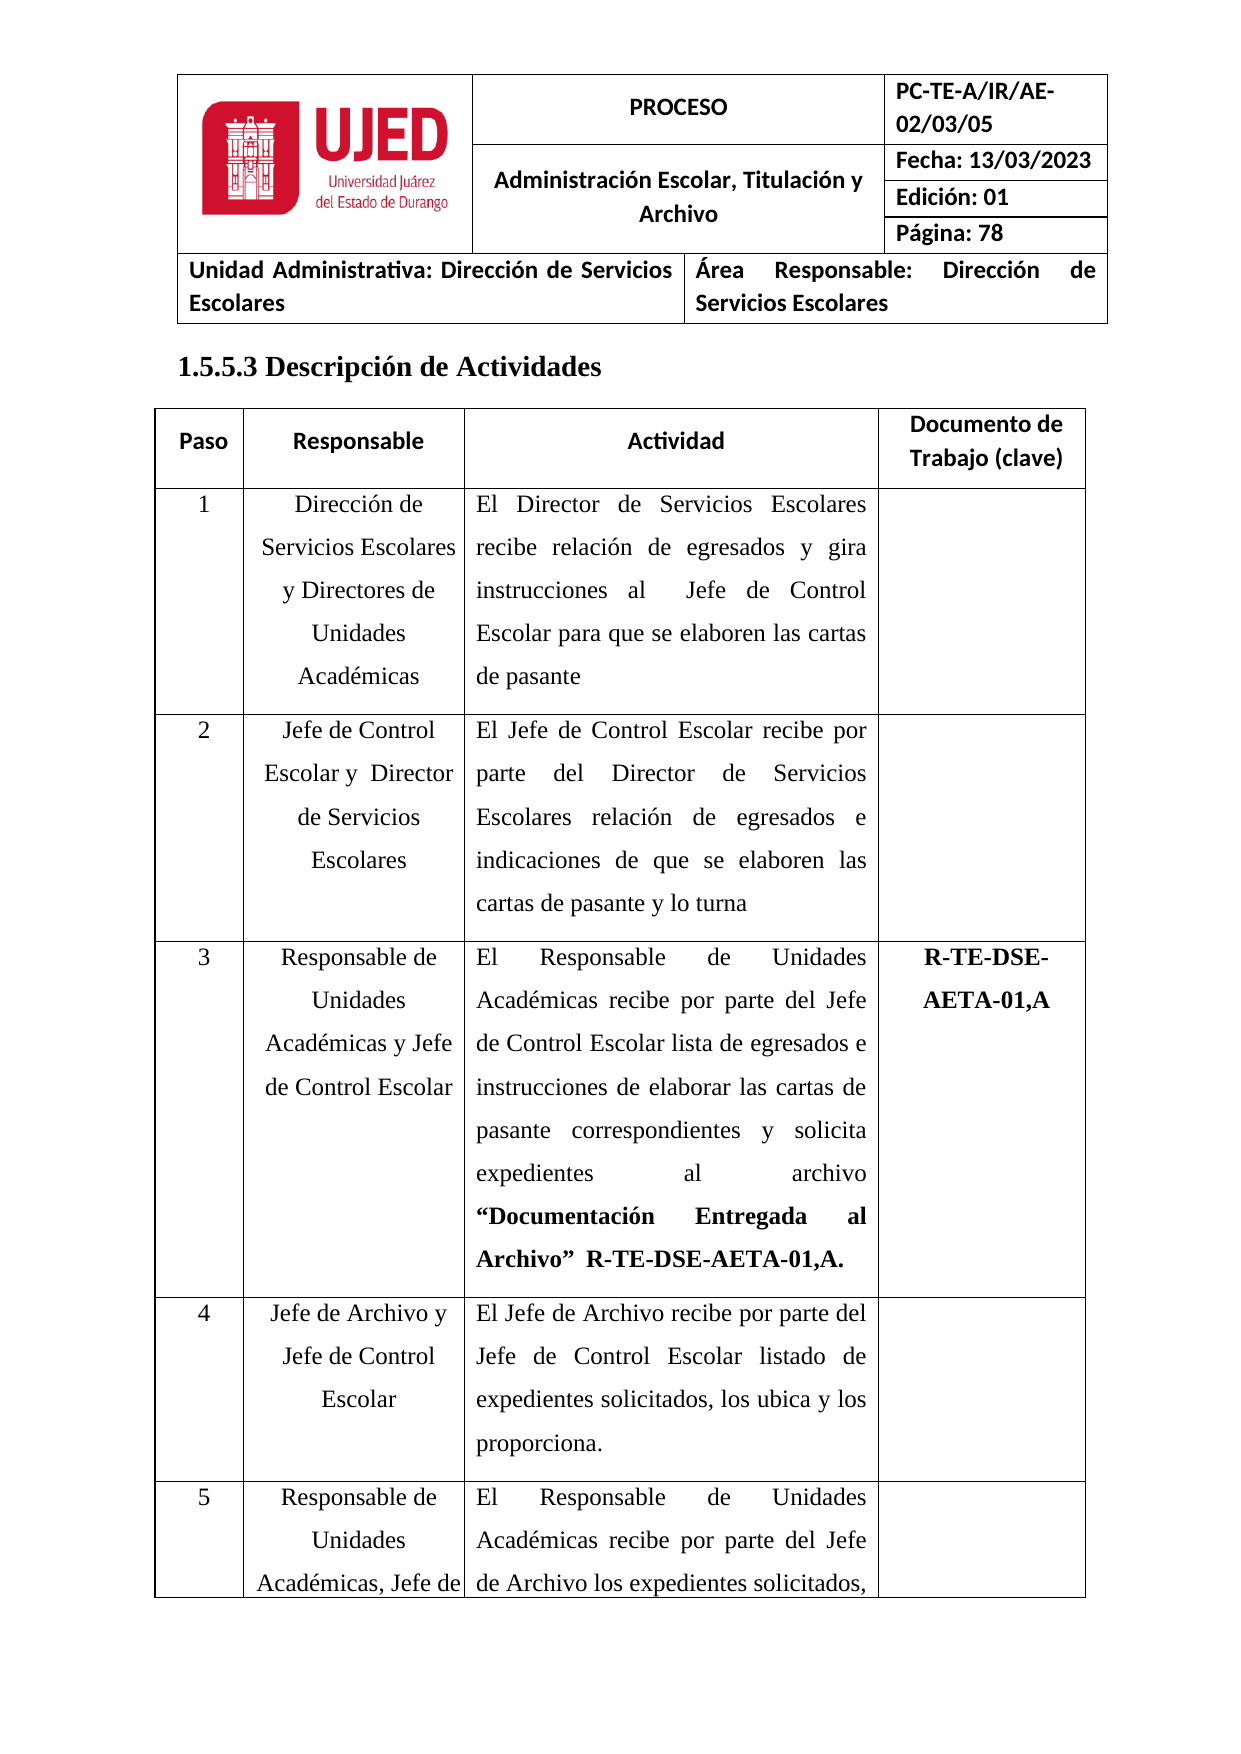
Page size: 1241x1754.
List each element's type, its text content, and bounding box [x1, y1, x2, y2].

table_cell Dirección de Servicios Escolares y Directores de Unidades Académicas [244, 489, 464, 714]
table_cell El Jefe de Control Escolar recibe por parte del Director de Servicios Escolares relación de egresados e indicaciones de que se elaboren las cartas de pasante y lo turna [465, 715, 878, 941]
subtitle 1.5.5.3 Descripción de Actividades [177, 349, 1063, 383]
table_cell El Director de Servicios Escolares recibe relación de egresados y gira instrucciones al Jefe de Control Escolar para que se elaboren las cartas de pasante [465, 489, 878, 714]
picture [187, 88, 455, 226]
table_header Paso [156, 409, 243, 488]
table_cell [879, 489, 1085, 714]
table_cell El Jefe de Archivo recibe por parte del Jefe de Control Escolar listado de expedientes solicitados, los ubica y los proporciona. [465, 1298, 878, 1481]
table_cell [879, 1482, 1085, 1597]
table_cell [879, 715, 1085, 941]
table_cell 3 [156, 942, 243, 1297]
table_cell Jefe de Control Escolar y Director de Servicios Escolares [244, 715, 464, 941]
table_header Responsable [244, 409, 464, 488]
table_header Documento de Trabajo (clave) [879, 409, 1085, 488]
table_cell Responsable de Unidades Académicas, Jefe de Archivo, Director de Unidad Académica y Jefe de Control Escolar [244, 1482, 464, 1597]
table_cell 4 [156, 1298, 243, 1481]
table_header Actividad [465, 409, 878, 488]
table_cell 2 [156, 715, 243, 941]
table_cell Jefe de Archivo y Jefe de Control Escolar [244, 1298, 464, 1481]
table_cell 5 [156, 1482, 243, 1597]
table_cell [879, 1298, 1085, 1481]
table_cell 1 [156, 489, 243, 714]
table_cell El Responsable de Unidades Académicas recibe por parte del Jefe de Control Escolar lista de egresados e instrucciones de elaborar las cartas de pasante correspondientes y solicita expedientes al archivo “Documentación Entregada al Archivo” R-TE-DSE-AETA-01,A. [465, 942, 878, 1297]
table_cell R-TE-DSE-AETA-01,A [879, 942, 1085, 1297]
table_cell Responsable de Unidades Académicas y Jefe de Control Escolar [244, 942, 464, 1297]
